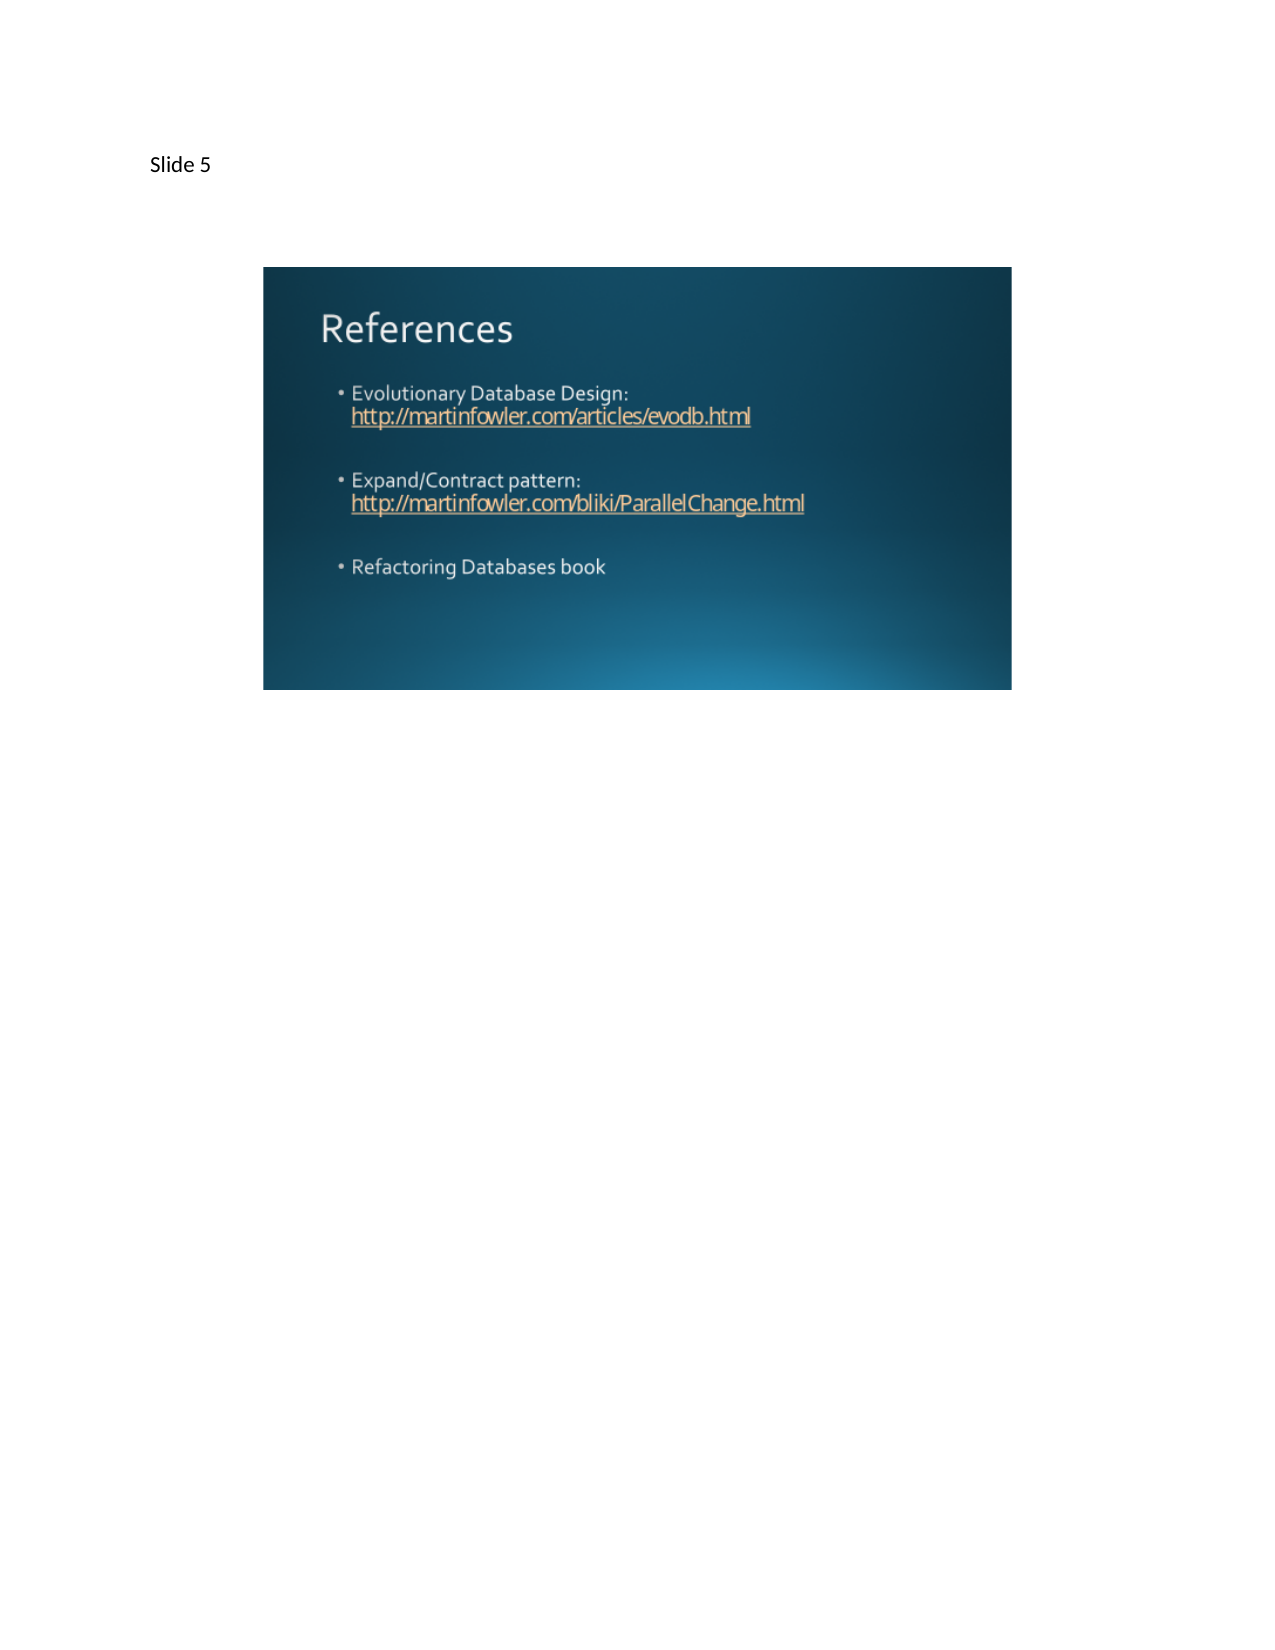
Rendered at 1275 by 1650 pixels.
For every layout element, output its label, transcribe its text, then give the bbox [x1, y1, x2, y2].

text Slide 5 [150, 150, 1125, 178]
